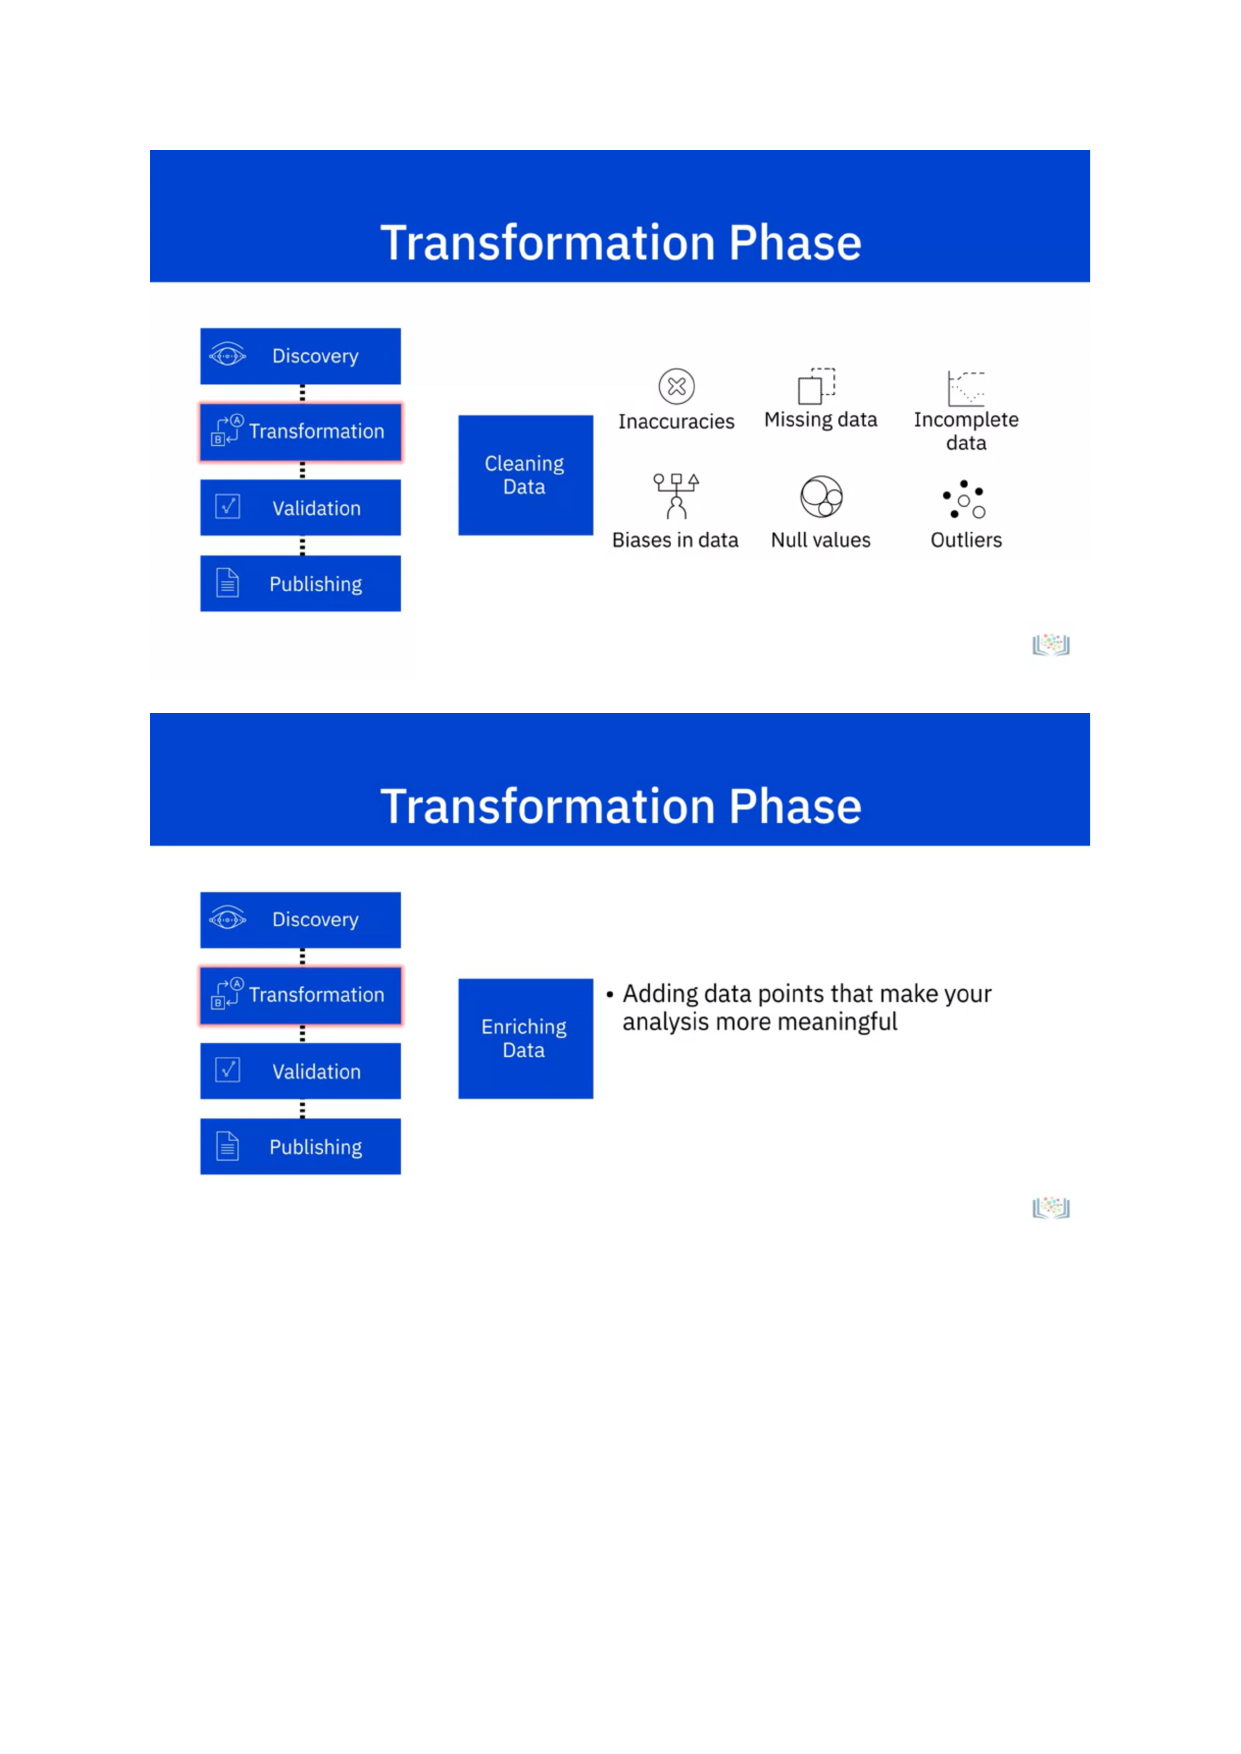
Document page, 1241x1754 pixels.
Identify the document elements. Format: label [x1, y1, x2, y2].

picture [150, 713, 1091, 1243]
picture [150, 150, 1091, 680]
